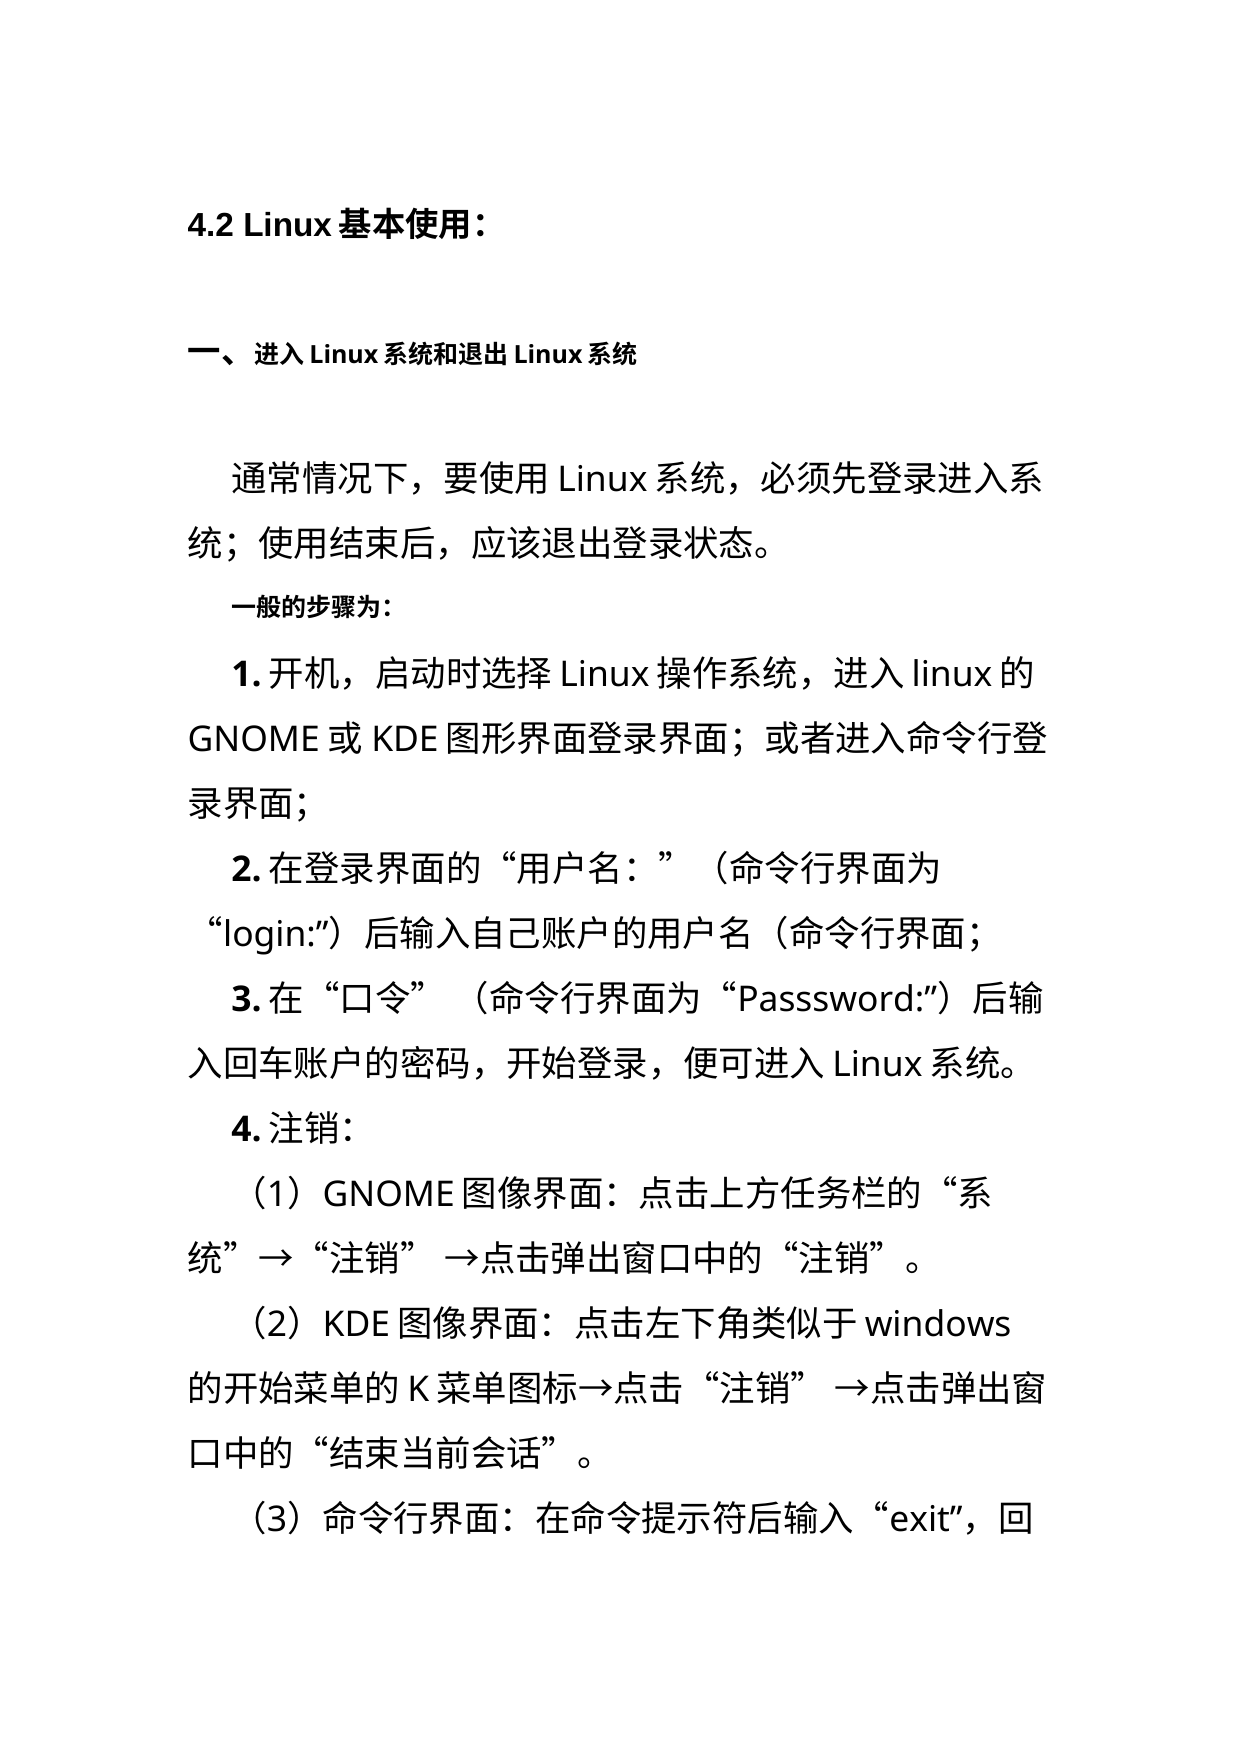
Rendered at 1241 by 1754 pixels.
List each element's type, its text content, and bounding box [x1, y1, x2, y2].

text 通常情况下，要使用Linux系统，必须先登录进入系统；使用结束后，应该退出登录状态。 [187, 443, 1053, 573]
text 一般的步骤为： [187, 573, 1053, 638]
list 开机，启动时选择Linux操作系统，进入linux的GNOME或 KDE图形界面登录界面；或者进入命令行登录界面； [187, 638, 1053, 833]
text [187, 1483, 1053, 1548]
list 注销： [187, 1093, 1053, 1158]
list 在“口令” （命令行界面为“Passsword:”）后输入回车账户的密码，开始登录，便可进入Linux系统。 [187, 963, 1053, 1093]
subtitle 4.2 Linux基本使用： [187, 189, 1053, 254]
text （1）GNOME图像界面：点击上方任务栏的“系统”→“注销” →点击弹出窗口中的“注销”。 [187, 1158, 1053, 1288]
subtitle 一、进入Linux系统和退出Linux系统 [187, 316, 1053, 381]
list 在登录界面的“用户名：”（命令行界面为“login:”）后输入自己账户的用户名（命令行界面； [187, 833, 1053, 963]
text （2）KDE图像界面：点击左下角类似于windows的开始菜单的K菜单图标→点击“注销” →点击弹出窗口中的“结束当前会话”。 [187, 1288, 1053, 1483]
